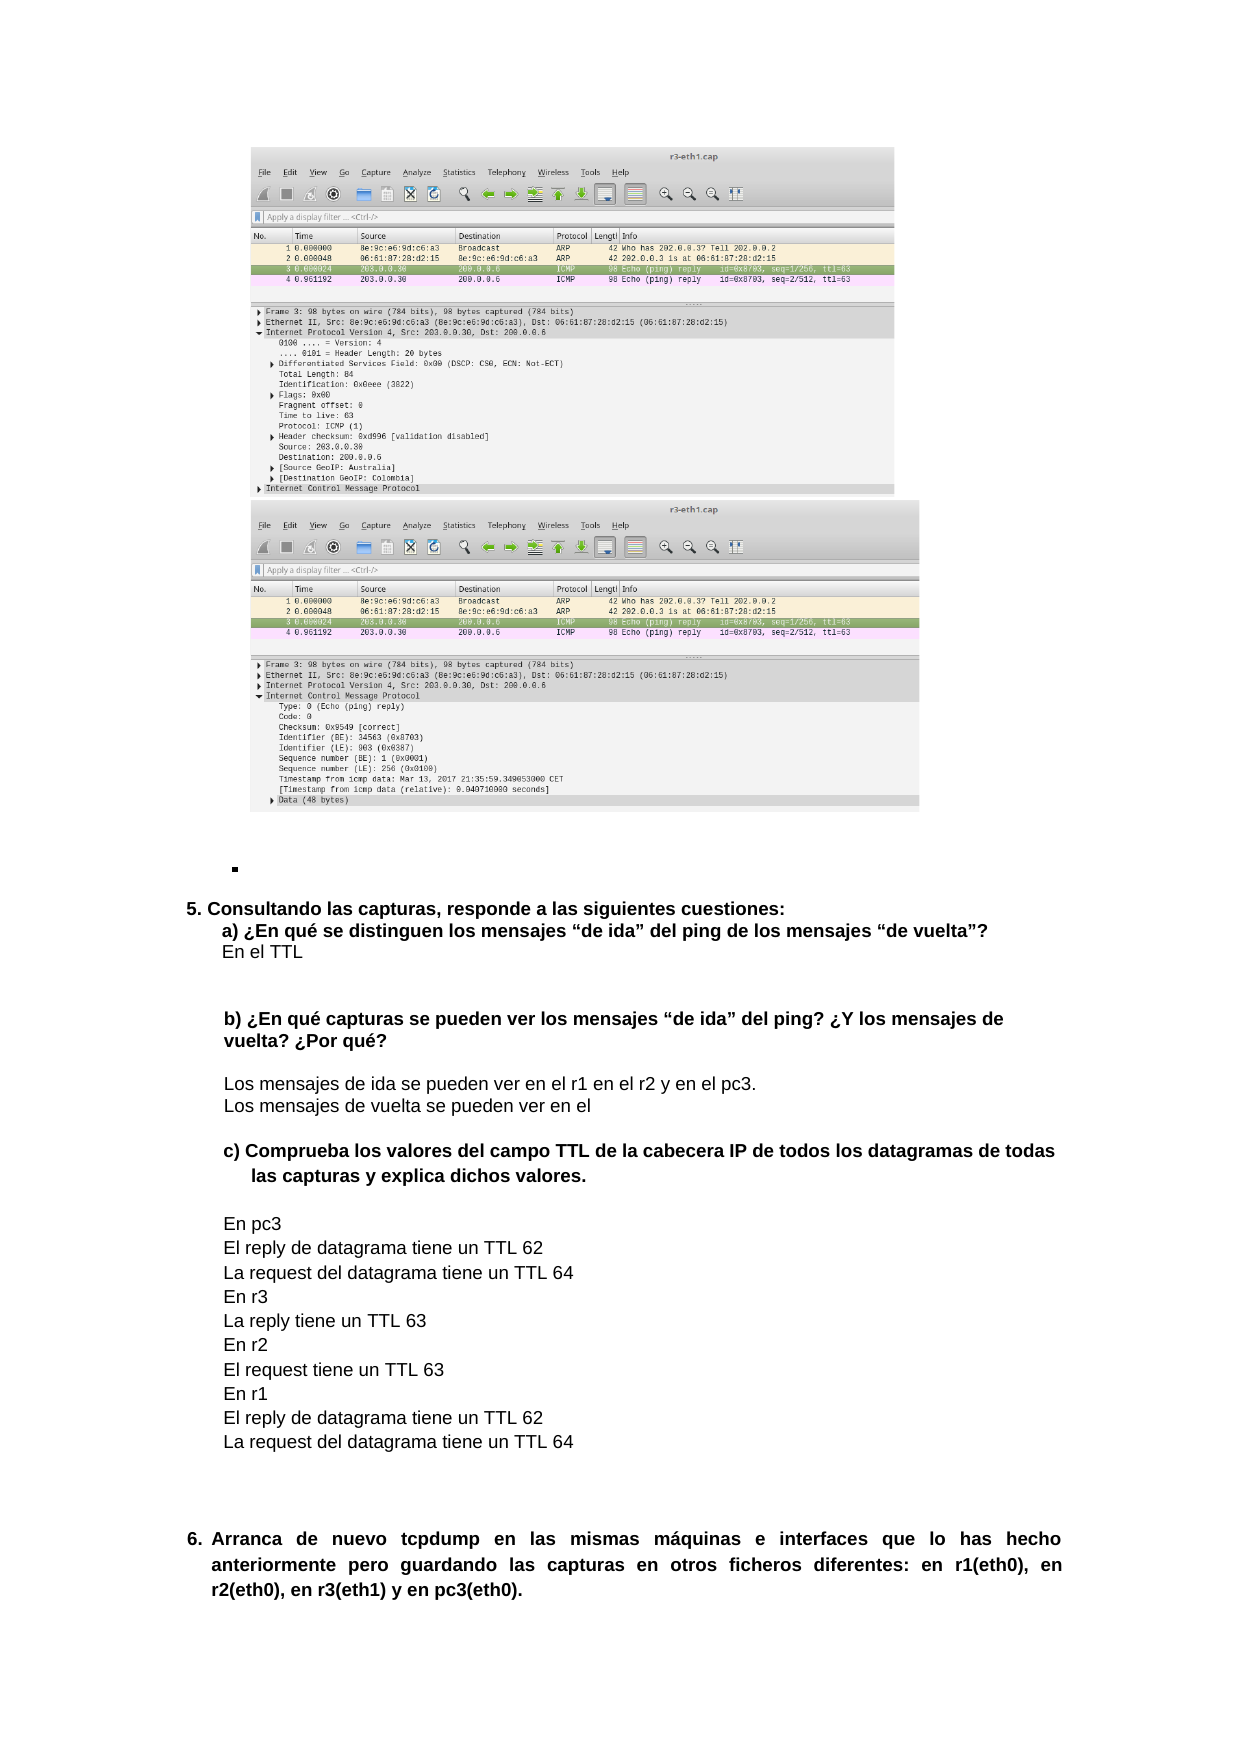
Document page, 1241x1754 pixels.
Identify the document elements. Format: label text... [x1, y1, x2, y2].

text En pc3 [223, 1213, 1063, 1234]
text El request tiene un TTL 63 [223, 1358, 1063, 1380]
picture [250, 500, 920, 812]
text La reply tiene un TTL 63 [223, 1310, 1063, 1332]
text c) Comprueba los valores del campo TTL de la cabecera IP de todos los datagramas de todas las capturas y explica dichos valores. [223, 1140, 1063, 1186]
text El reply de datagrama tiene un TTL 62 [223, 1237, 1063, 1259]
text La request del datagrama tiene un TTL 64 [223, 1261, 1063, 1283]
text 5. Consultando las capturas, responde a las siguientes cuestiones: [186, 898, 1063, 919]
text En r3 [223, 1286, 1063, 1307]
text En el TTL [222, 941, 1063, 963]
list Arranca de nuevo tcpdump en las mismas máquinas e interfaces que lo has hecho anteriormente pero guardando las capturas en otros ficheros diferentes: en r1(eth0), en r2(eth0), en r3(eth1) y en pc3(eth0). [187, 1528, 1063, 1600]
text En r1 [223, 1383, 1063, 1404]
text En r2 [223, 1334, 1063, 1356]
text Los mensajes de vuelta se pueden ver en el [224, 1094, 1063, 1116]
text b) ¿En qué capturas se pueden ver los mensajes “de ida” del ping? ¿Y los mensajes de vuelta? ¿Por qué? [224, 1008, 1063, 1051]
text La request del datagrama tiene un TTL 64 [223, 1431, 1063, 1453]
text Los mensajes de ida se pueden ver en el r1 en el r2 y en el pc3. [224, 1073, 1063, 1094]
picture [250, 147, 895, 497]
text a) ¿En qué se distinguen los mensajes “de ida” del ping de los mensajes “de vuelta”? [222, 919, 1063, 941]
text El reply de datagrama tiene un TTL 62 [223, 1407, 1063, 1429]
